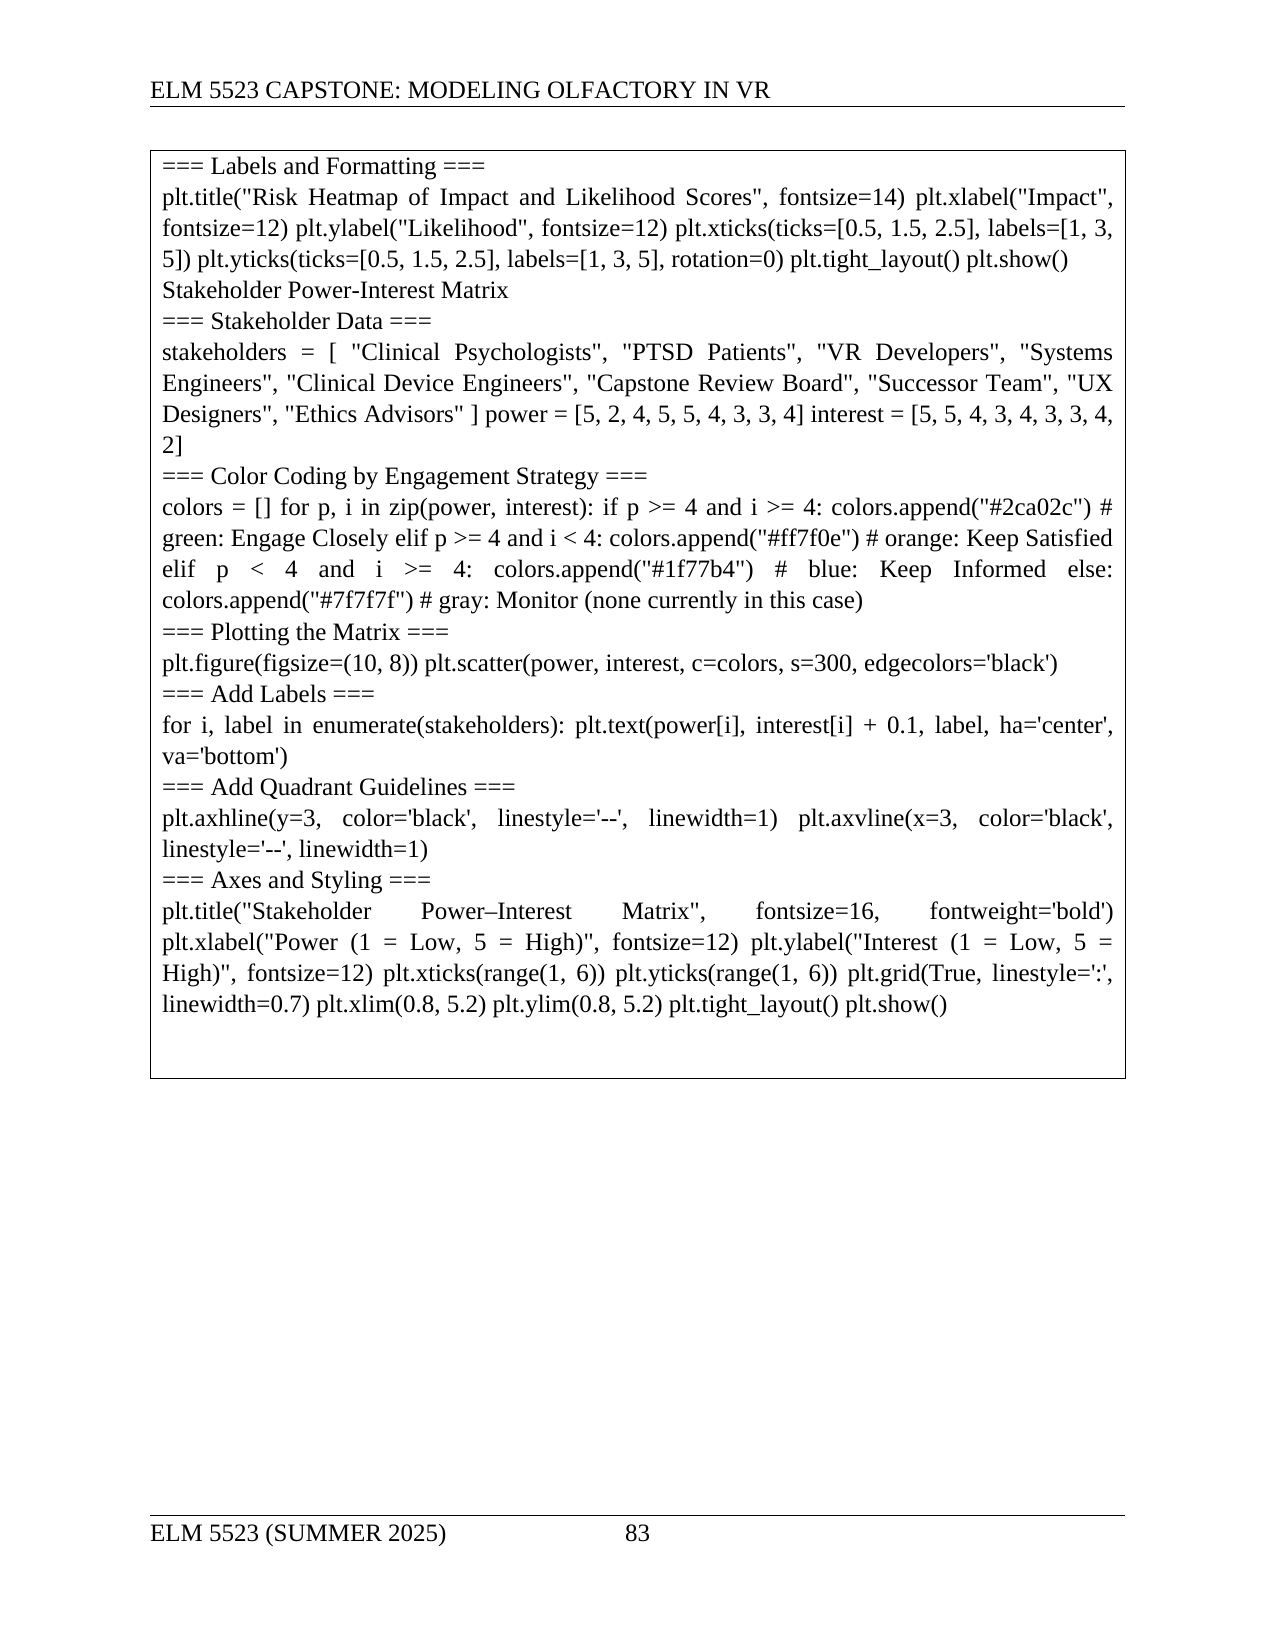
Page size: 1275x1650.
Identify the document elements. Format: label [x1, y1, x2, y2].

table_cell [151, 151, 1125, 1078]
